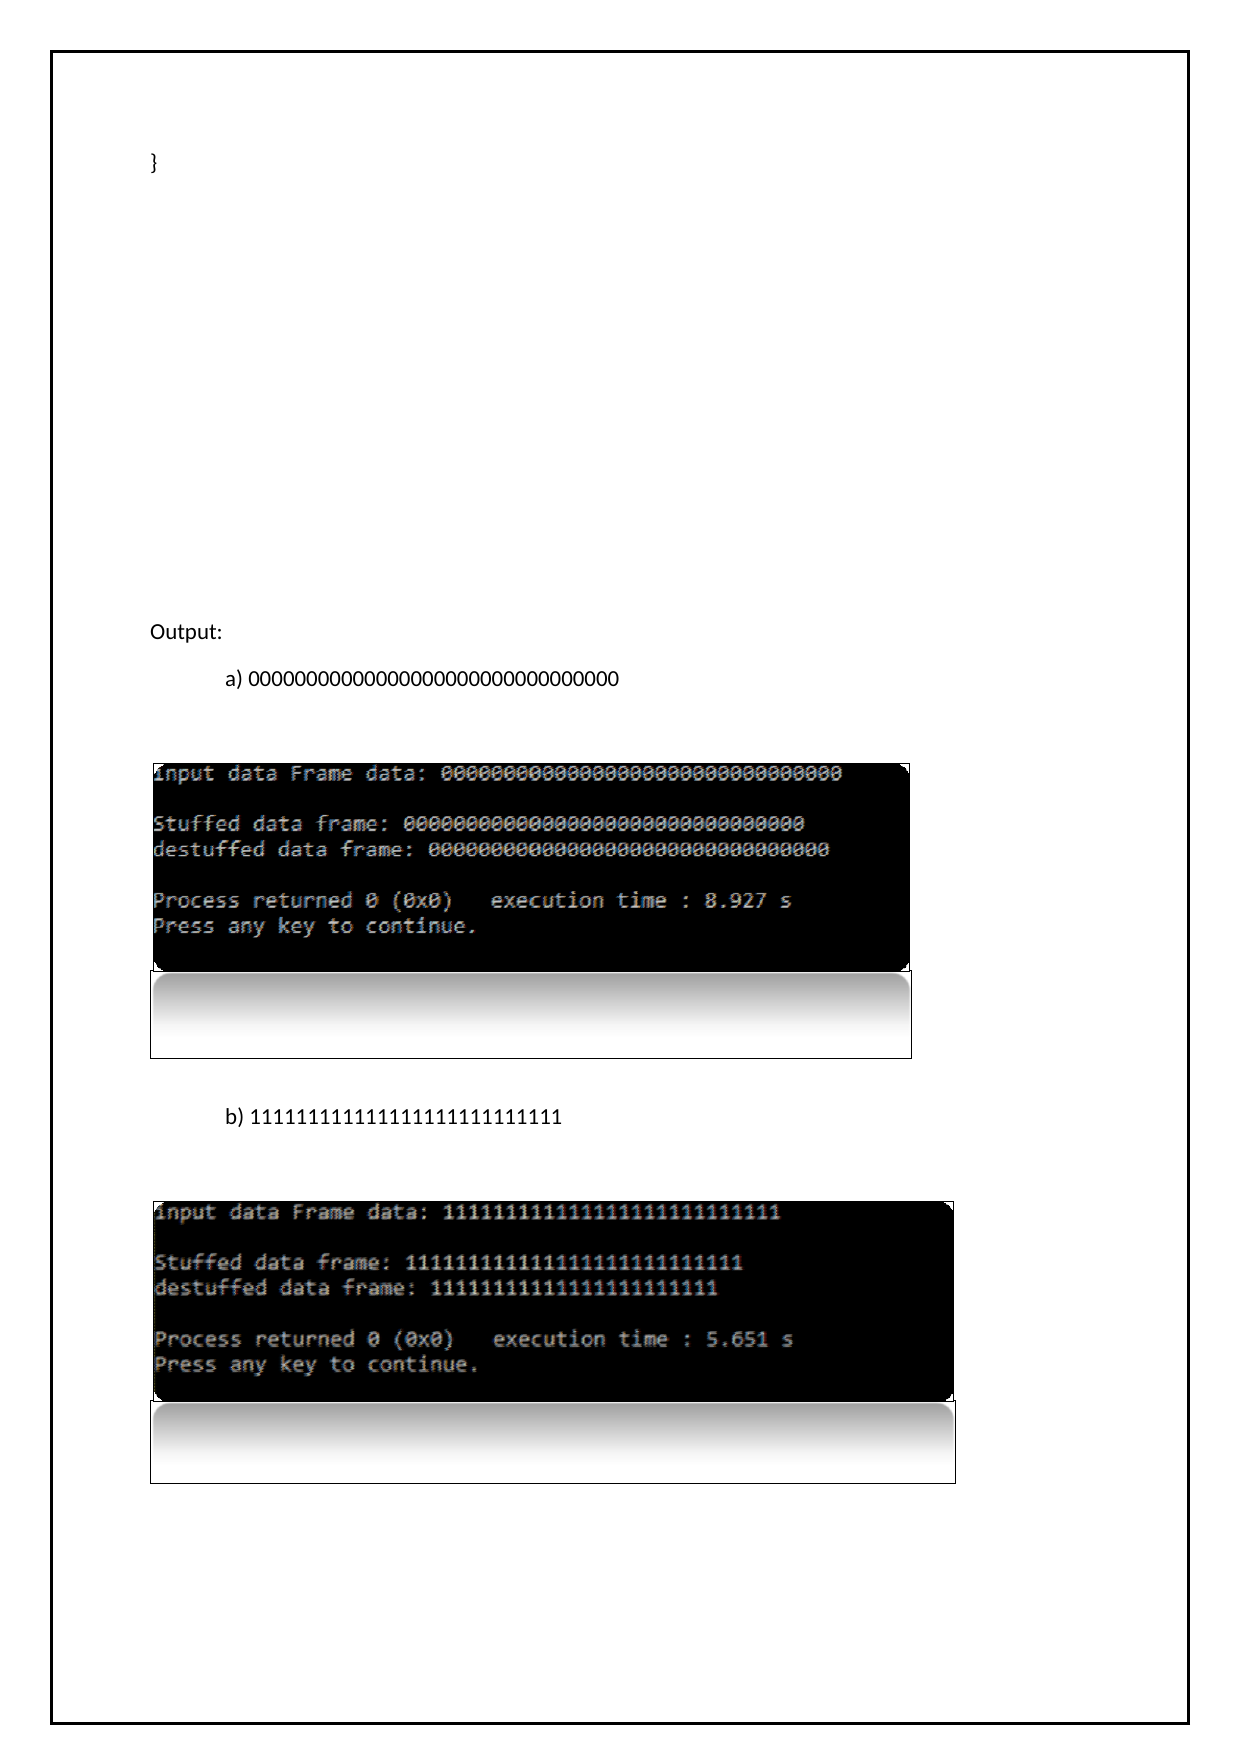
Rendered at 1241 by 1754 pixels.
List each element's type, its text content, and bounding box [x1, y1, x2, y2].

text } [150, 148, 1176, 176]
picture [151, 971, 911, 1058]
picture [151, 1401, 955, 1483]
text b) 111111111111111111111111111 [225, 1102, 1176, 1130]
text a) 00000000000000000000000000000000 [225, 664, 1176, 692]
picture [154, 764, 909, 971]
text Output: [150, 617, 1176, 645]
picture [154, 1202, 953, 1401]
